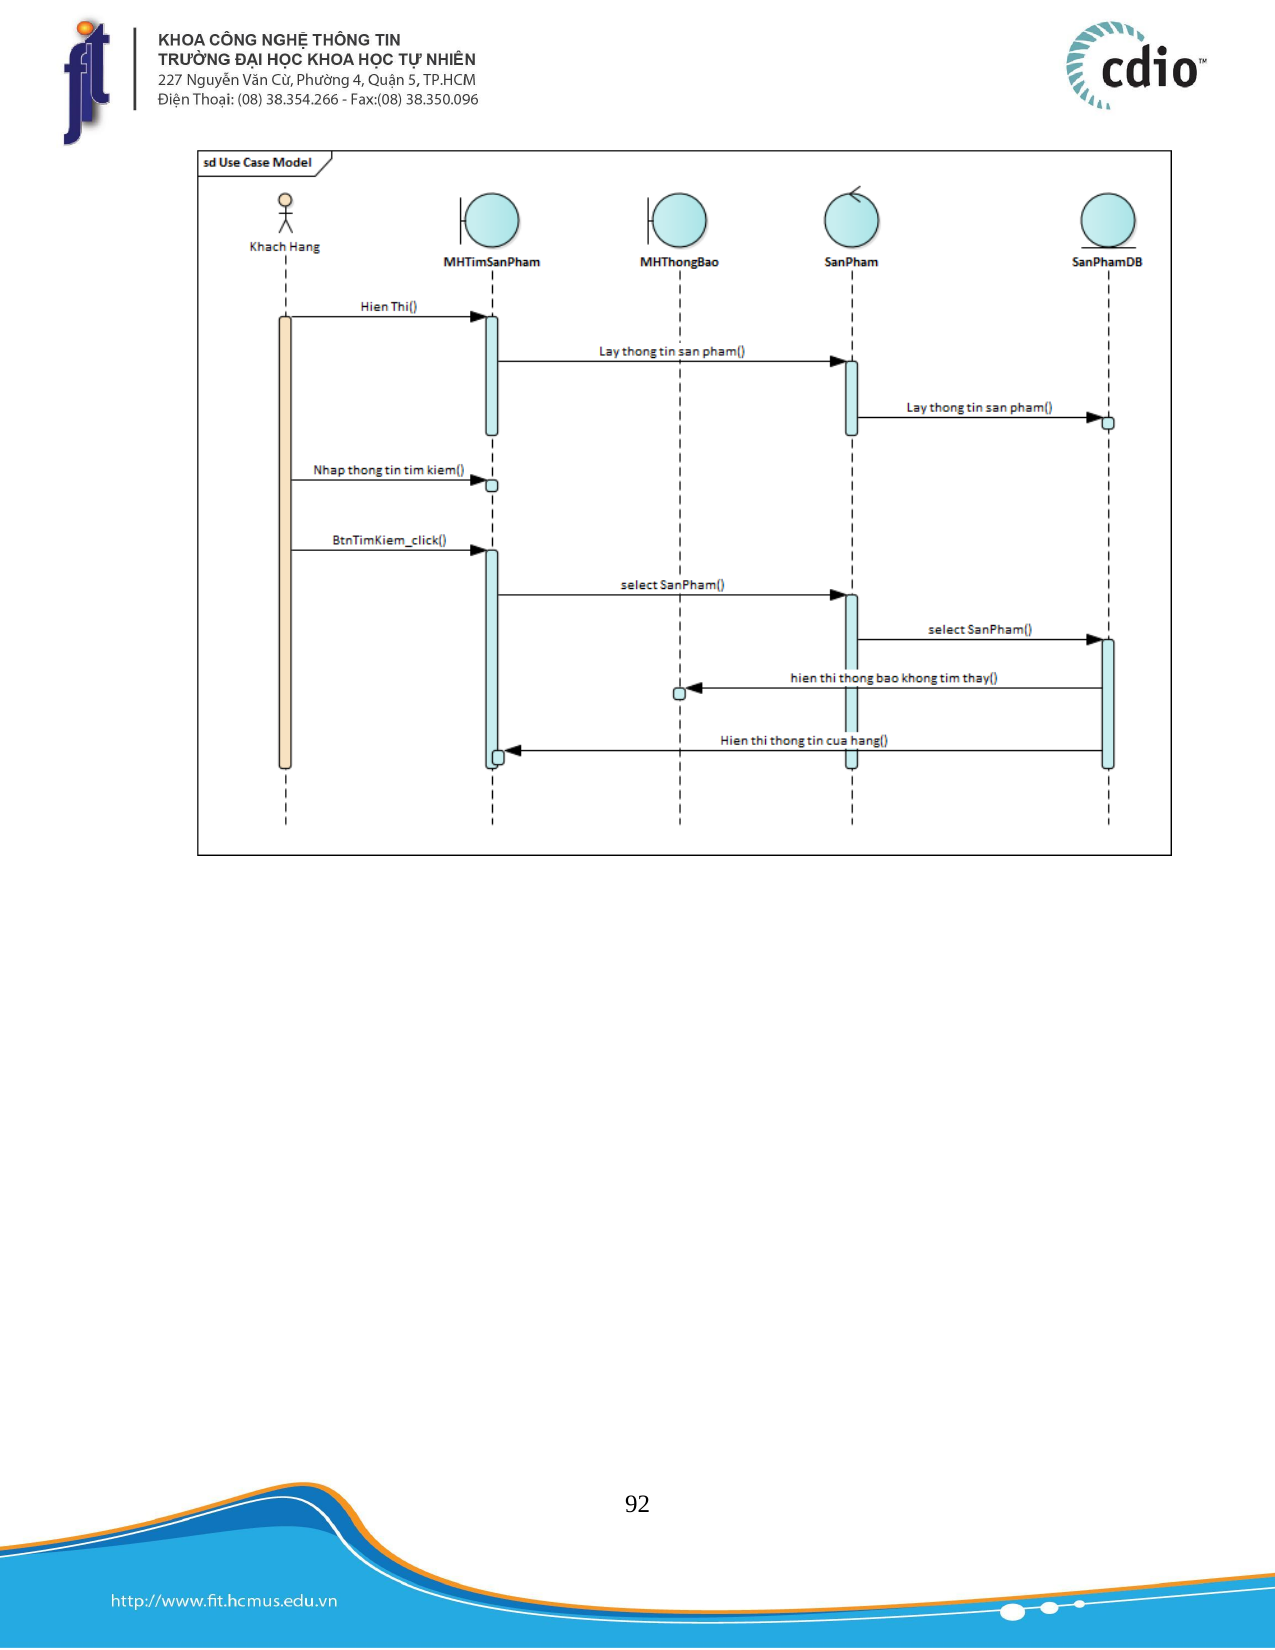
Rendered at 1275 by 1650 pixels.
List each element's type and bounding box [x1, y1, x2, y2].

picture [0, 1479, 1275, 1648]
picture [40, 10, 1219, 856]
